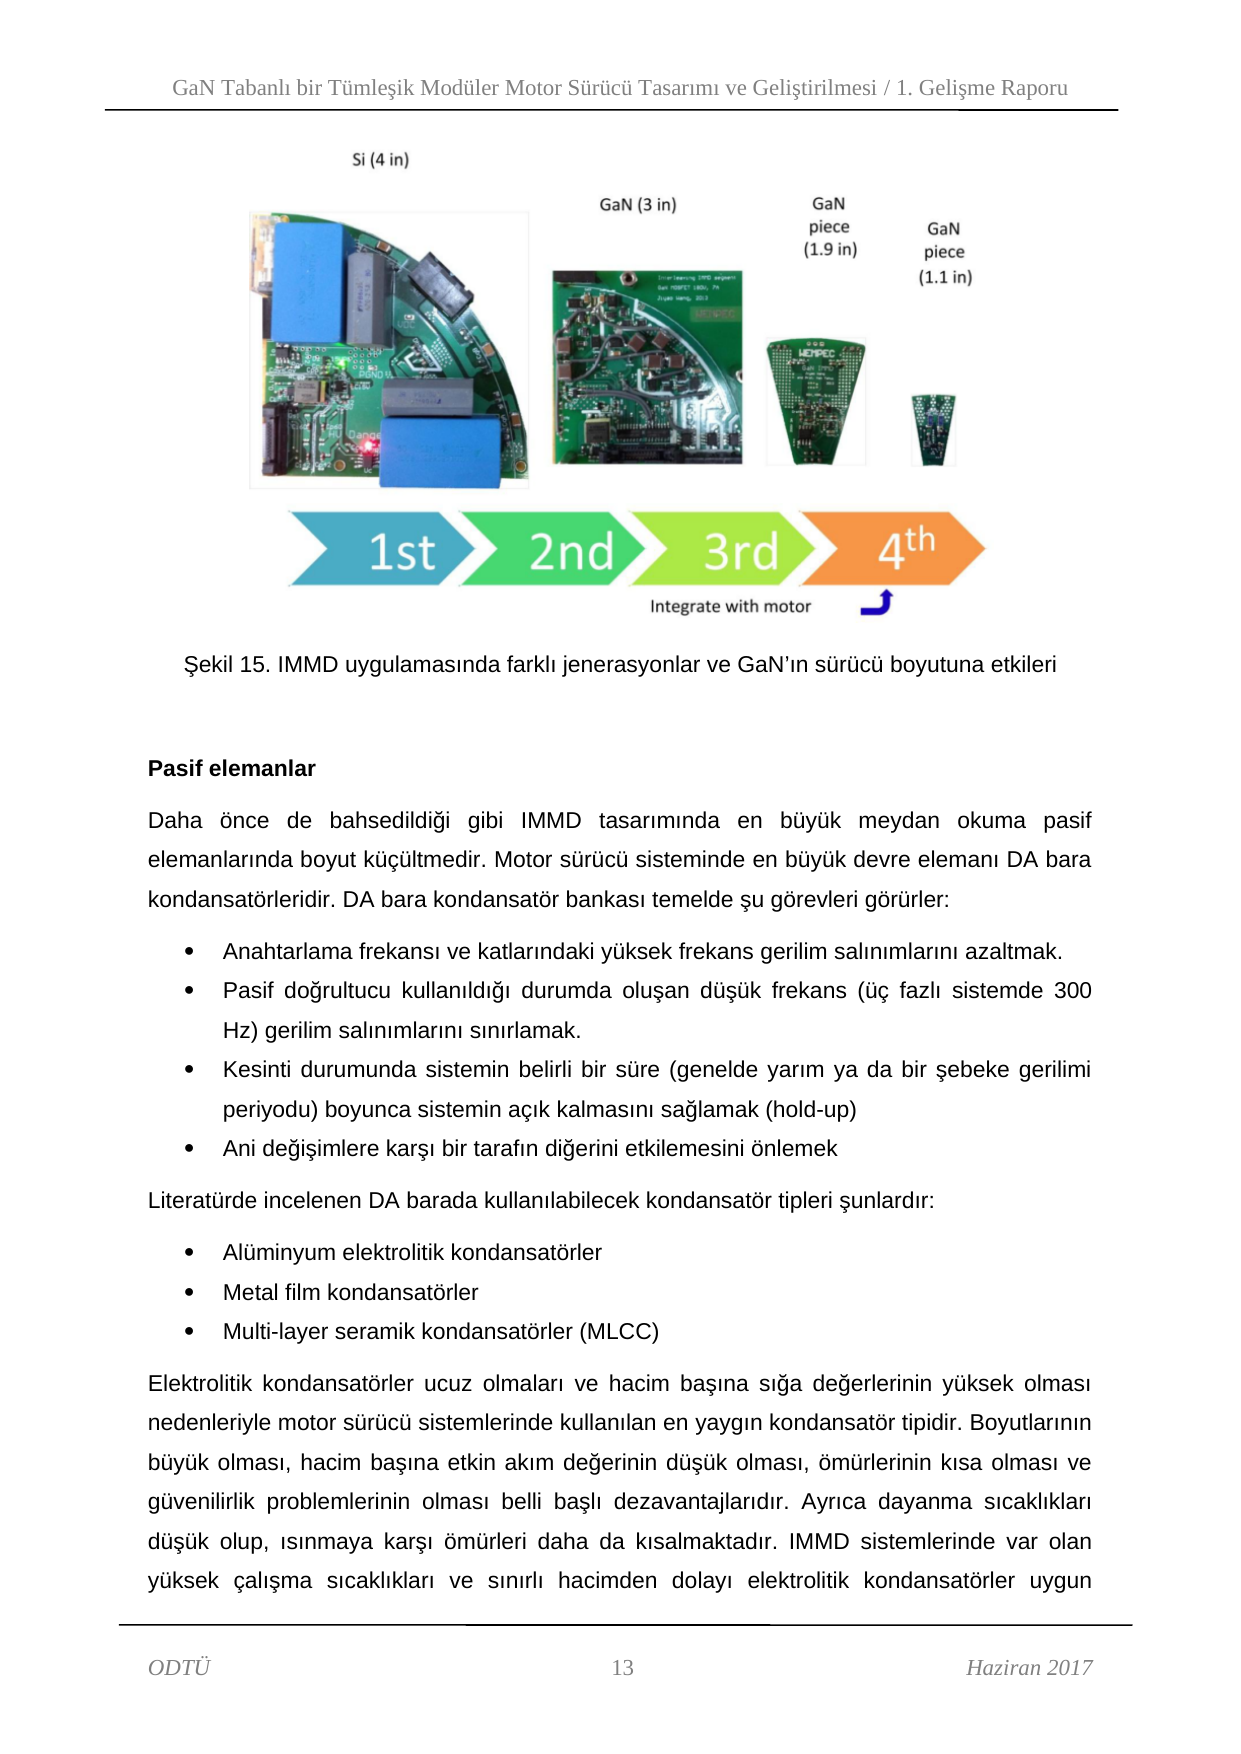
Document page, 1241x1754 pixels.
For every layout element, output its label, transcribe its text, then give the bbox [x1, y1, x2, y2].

picture [238, 147, 1002, 625]
list Alüminyum elektrolitik kondansatörler [185, 1239, 1093, 1265]
list Metal film kondansatörler [185, 1278, 1093, 1305]
text Literatürde incelenen DA barada kullanılabilecek kondansatör tipleri şunlardır: [148, 1187, 1093, 1213]
text Pasif elemanlar [148, 755, 1093, 781]
list Ani değişimlere karşı bir tarafın diğerini etkilemesini önlemek [185, 1135, 1093, 1161]
list Anahtarlama frekansı ve katlarındaki yüksek frekans gerilim salınımlarını azaltmak. [185, 938, 1093, 964]
list Pasif doğrultucu kullanıldığı durumda oluşan düşük frekans (üç fazlı sistemde 300 Hz) gerilim salınımlarını sınırlamak. [185, 977, 1093, 1043]
text Daha önce de bahsedildiği gibi IMMD tasarımında en büyük meydan okuma pasif elemanlarında boyut küçültmedir. Motor sürücü sisteminde en büyük devre elemanı DA bara kondansatörleridir. DA bara kondansatör bankası temelde şu görevleri görürler: [148, 807, 1093, 912]
text Şekil 15. IMMD uygulamasında farklı jenerasyonlar ve GaN’ın sürücü boyutuna etkileri [148, 651, 1093, 677]
list Multi-layer seramik kondansatörler (MLCC) [185, 1318, 1093, 1344]
list Kesinti durumunda sistemin belirli bir süre (genelde yarım ya da bir şebeke gerilimi periyodu) boyunca sistemin açık kalmasını sağlamak (hold-up) [185, 1056, 1093, 1122]
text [148, 1370, 1093, 1594]
